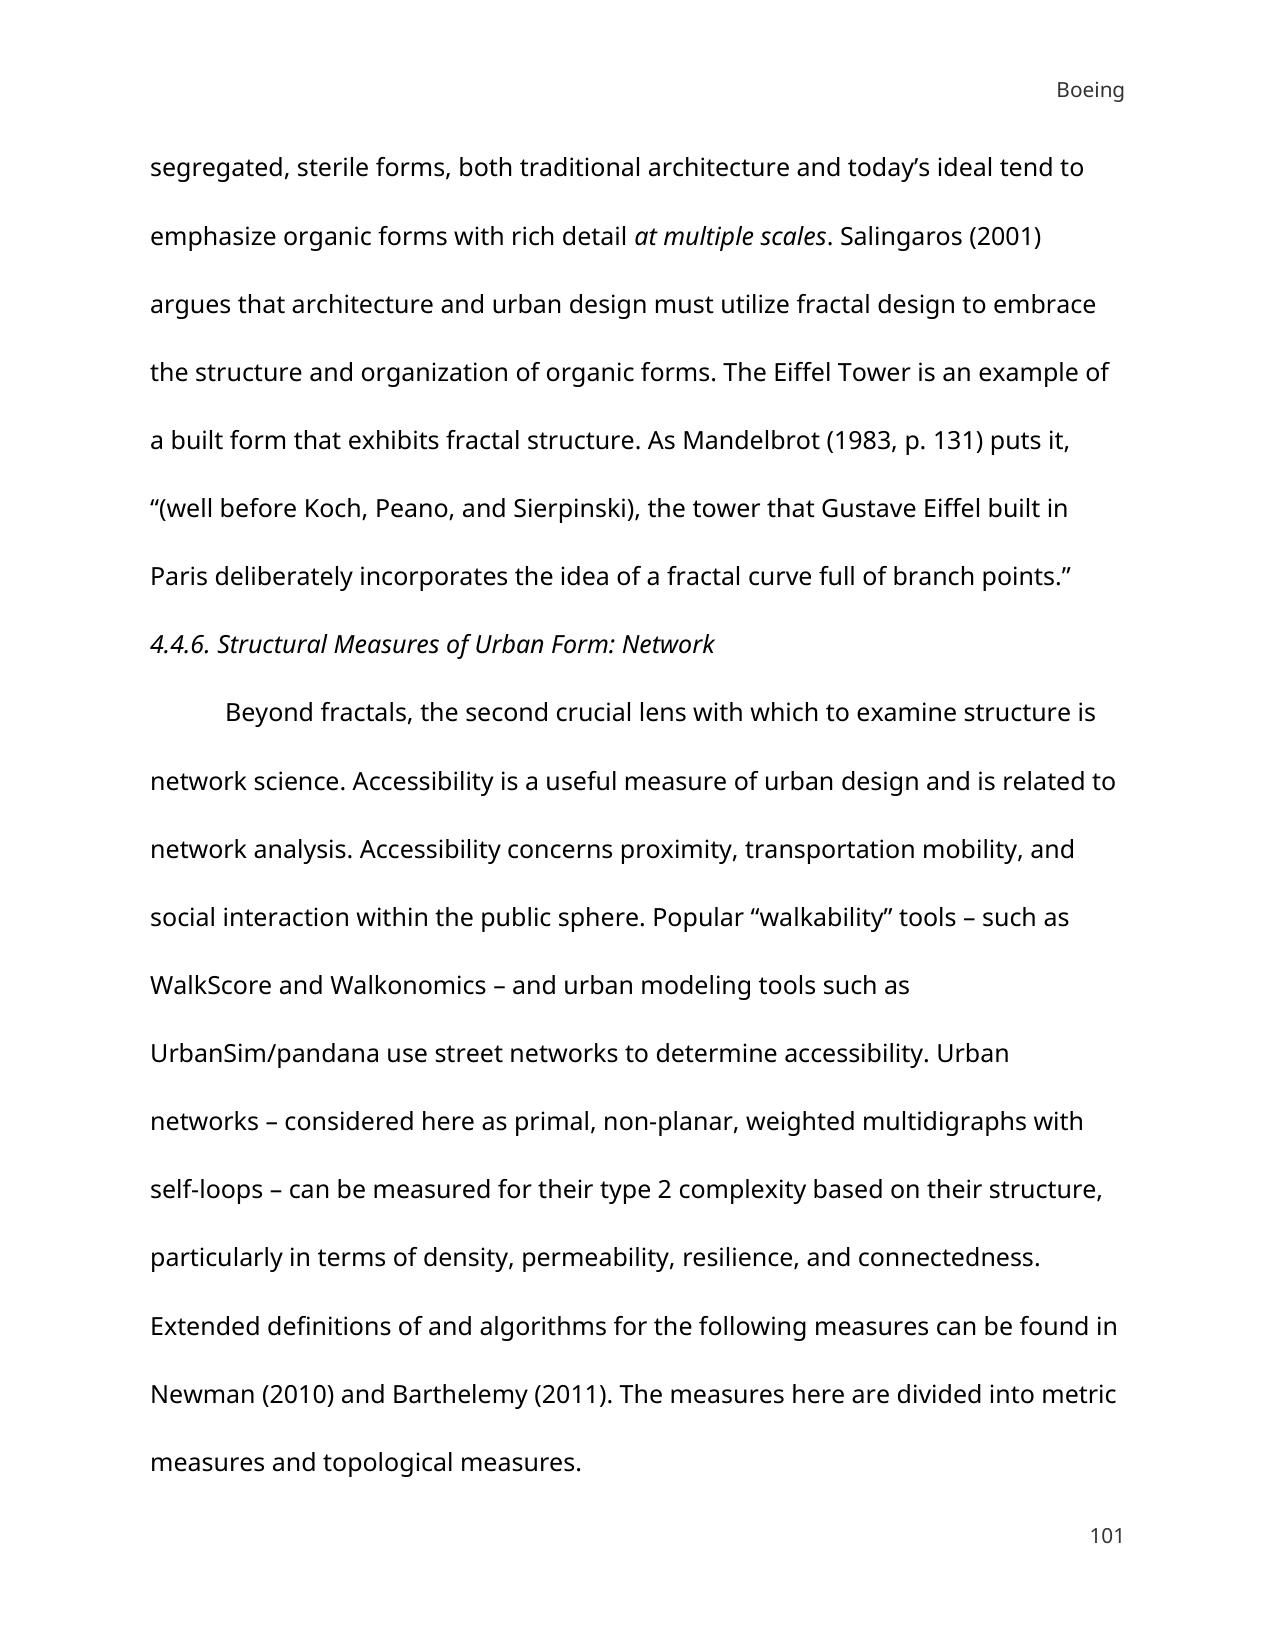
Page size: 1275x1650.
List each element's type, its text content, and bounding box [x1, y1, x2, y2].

text Beyond fractals, the second crucial lens with which to examine structure is network science. Accessibility is a useful measure of urban design and is related to network analysis. Accessibility concerns proximity, transportation mobility, and social interaction within the public sphere. Popular “walkability” tools – such as WalkScore and Walkonomics – and urban modeling tools such as UrbanSim/pandana use street networks to determine accessibility. Urban networks – considered here as primal, non-planar, weighted multidigraphs with self-loops – can be measured for their type 2 complexity based on their structure, particularly in terms of density, permeability, resilience, and connectedness. Extended definitions of and algorithms for the following measures can be found in Newman (2010) and Barthelemy (2011). The measures here are divided into metric measures and topological measures. [150, 695, 1125, 1478]
subtitle Structural Measures of Urban Form: Network [150, 627, 1125, 661]
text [150, 150, 1125, 593]
